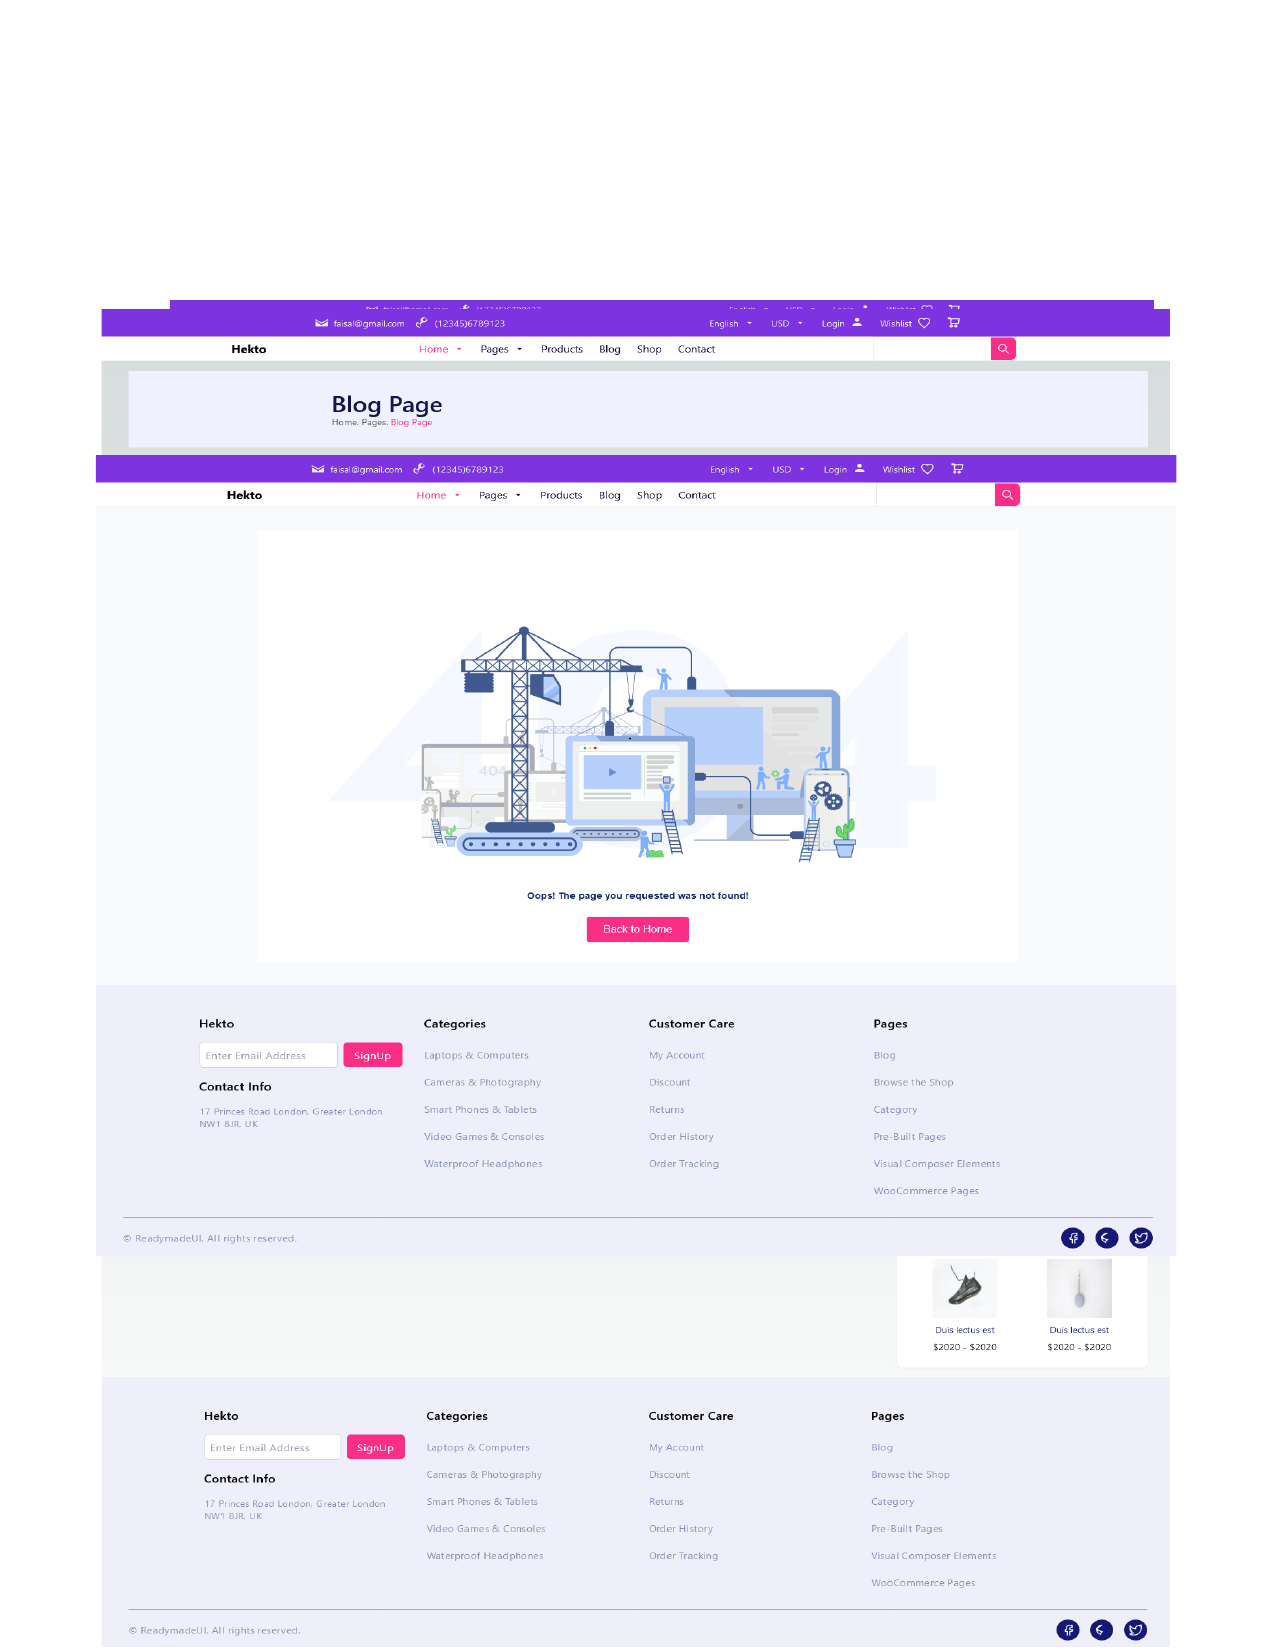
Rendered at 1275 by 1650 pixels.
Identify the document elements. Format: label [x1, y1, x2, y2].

picture [95, 300, 1178, 1647]
